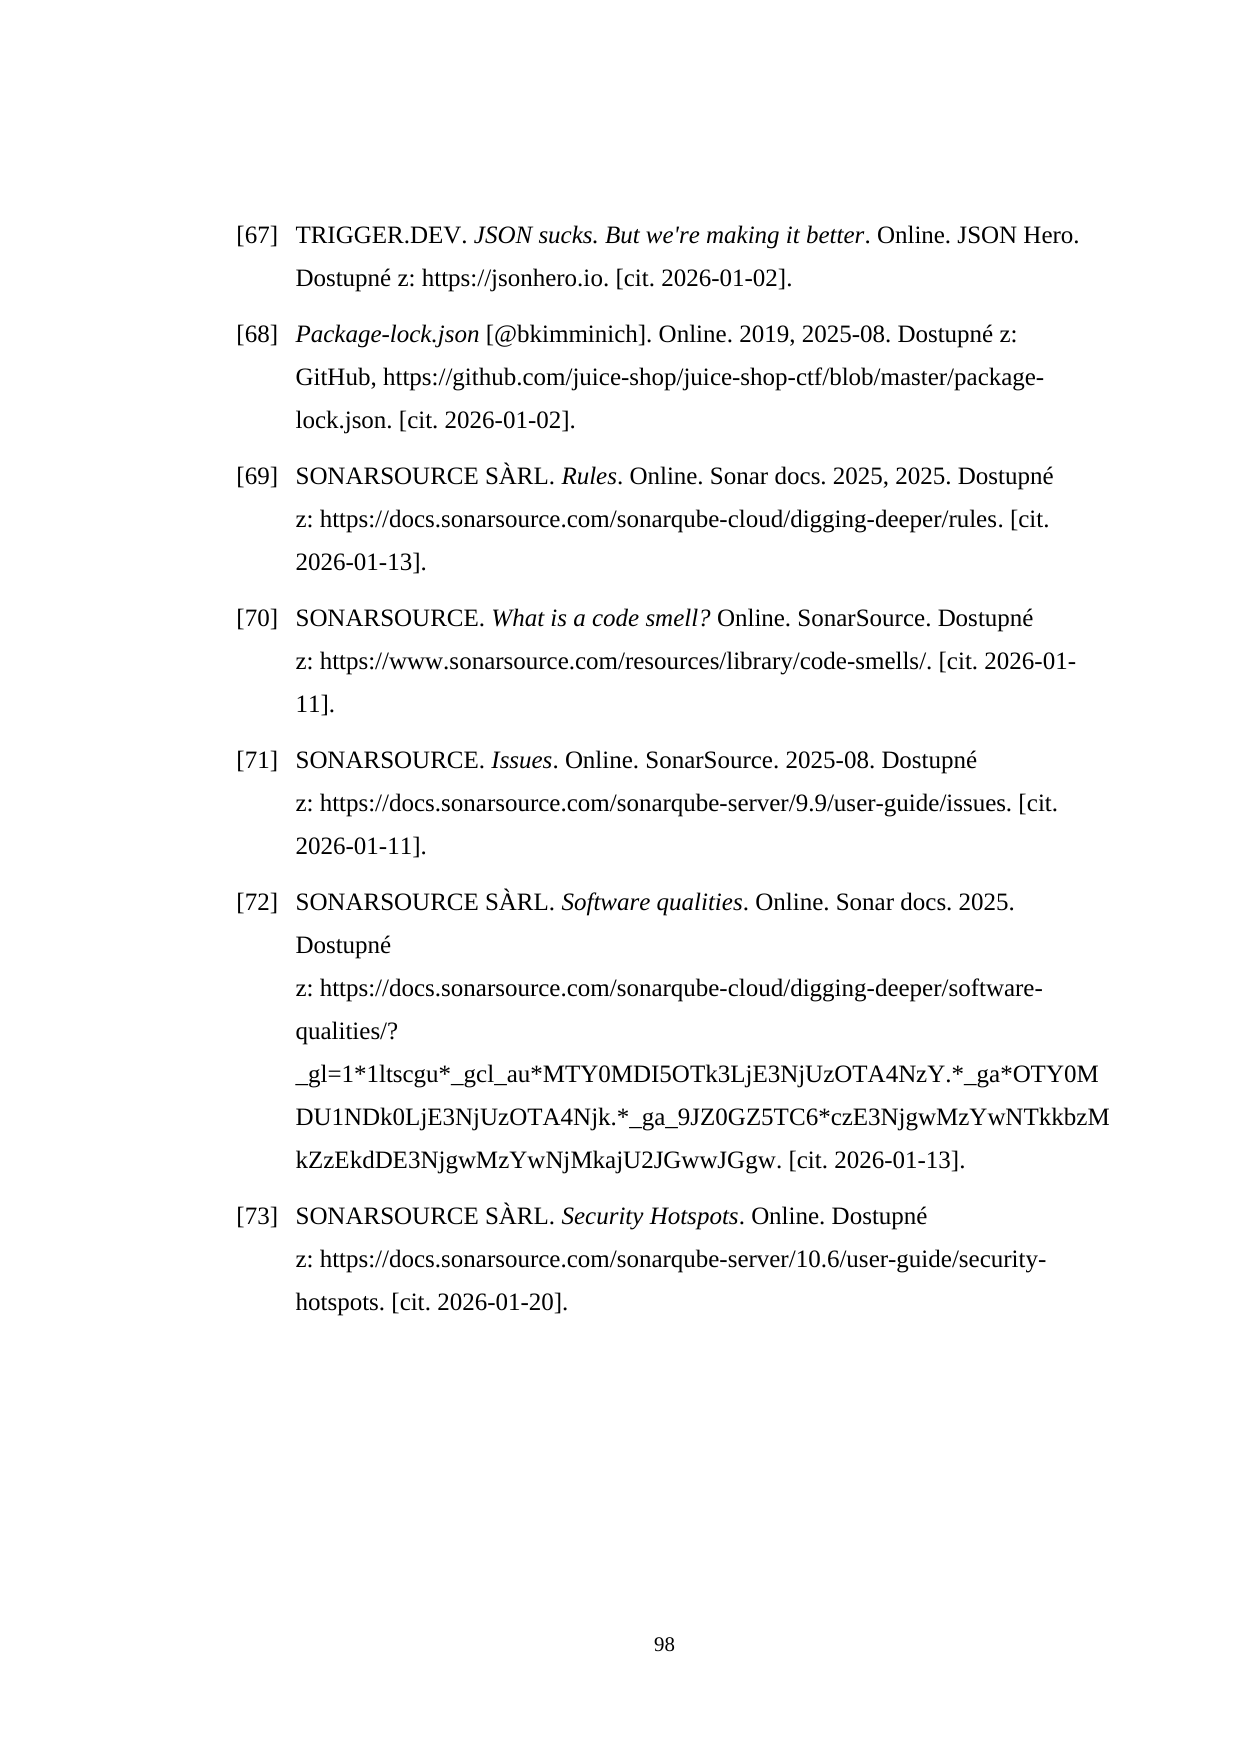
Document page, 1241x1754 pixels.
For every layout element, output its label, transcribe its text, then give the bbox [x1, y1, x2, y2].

text SONARSOURCE SÀRL. Security Hotspots. Online. Dostupné z: https://docs.sonarsource.com/sonarqube-server/10.6/user-guide/security-hotspots. [cit. 2026-01-20]. [236, 1201, 1112, 1316]
text SONARSOURCE. Issues. Online. SonarSource. 2025-08. Dostupné z: https://docs.sonarsource.com/sonarqube-server/9.9/user-guide/issues. [cit. 2026-01-11]. [236, 745, 1112, 860]
text SONARSOURCE SÀRL. Rules. Online. Sonar docs. 2025, 2025. Dostupné z: https://docs.sonarsource.com/sonarqube-cloud/digging-deeper/rules. [cit. 2026-01-13]. [236, 461, 1112, 576]
text SONARSOURCE SÀRL. Software qualities. Online. Sonar docs. 2025. Dostupné z: https://docs.sonarsource.com/sonarqube-cloud/digging-deeper/software-qualities/?_gl=1*1ltscgu*_gcl_au*MTY0MDI5OTk3LjE3NjUzOTA4NzY.*_ga*OTY0MDU1NDk0LjE3NjUzOTA4Njk.*_ga_9JZ0GZ5TC6*czE3NjgwMzYwNTkkbzMkZzEkdDE3NjgwMzYwNjMkajU2JGwwJGgw. [cit. 2026-01-13]. [236, 887, 1112, 1174]
text SONARSOURCE. What is a code smell? Online. SonarSource. Dostupné z: https://www.sonarsource.com/resources/library/code-smells/. [cit. 2026-01-11]. [236, 603, 1112, 718]
text TRIGGER.DEV. JSON sucks. But we're making it better. Online. JSON Hero. Dostupné z: https://jsonhero.io. [cit. 2026-01-02]. [236, 220, 1112, 292]
text Package-lock.json [@bkimminich]. Online. 2019, 2025-08. Dostupné z: GitHub, https://github.com/juice-shop/juice-shop-ctf/blob/master/package-lock.json. [cit. 2026-01-02]. [236, 319, 1112, 434]
